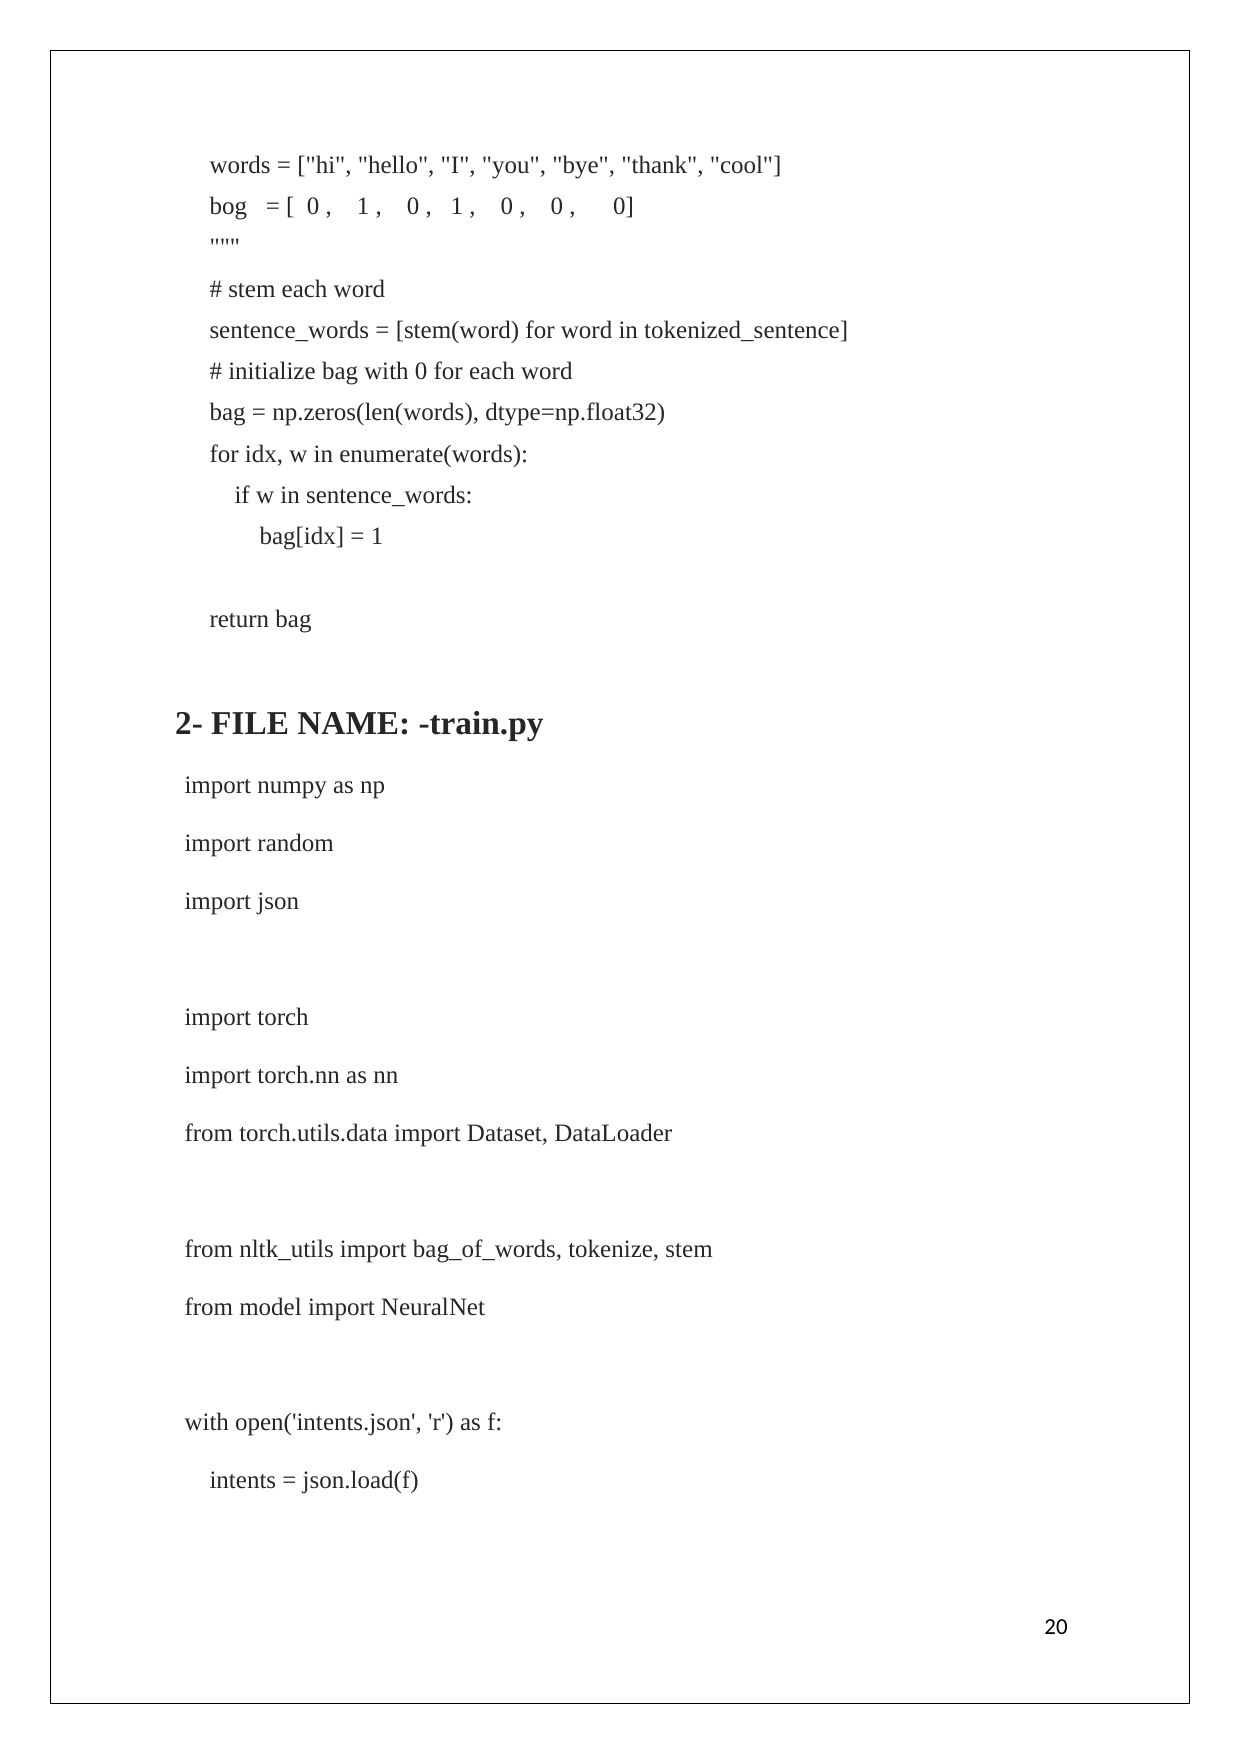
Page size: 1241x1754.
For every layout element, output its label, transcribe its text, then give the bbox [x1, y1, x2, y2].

text bag = np.zeros(len(words), dtype=np.float32) [184, 397, 1067, 426]
text from nltk_utils import bag_of_words, tokenize, stem [184, 1234, 1067, 1262]
text """ [184, 232, 1067, 261]
text import random [184, 828, 1067, 857]
text bog = [ 0 , 1 , 0 , 1 , 0 , 0 , 0] [184, 191, 1067, 220]
text words = ["hi", "hello", "I", "you", "bye", "thank", "cool"] [184, 150, 1067, 179]
text import numpy as np [184, 770, 1067, 799]
text bag[idx] = 1 [184, 521, 1067, 550]
text 2- FILE NAME: -train.py [150, 703, 1067, 741]
text for idx, w in enumerate(words): [184, 439, 1067, 467]
text # initialize bag with 0 for each word [184, 356, 1067, 385]
text intents = json.load(f) [184, 1465, 1067, 1494]
text from model import NeuralNet [184, 1292, 1067, 1320]
text from torch.utils.data import Dataset, DataLoader [184, 1118, 1067, 1147]
text import torch [184, 1002, 1067, 1031]
text with open('intents.json', 'r') as f: [184, 1407, 1067, 1436]
text import json [184, 886, 1067, 915]
text if w in sentence_words: [184, 480, 1067, 509]
text sentence_words = [stem(word) for word in tokenized_sentence] [184, 315, 1067, 344]
text return bag [184, 604, 1067, 632]
text import torch.nn as nn [184, 1060, 1067, 1089]
text # stem each word [184, 274, 1067, 302]
